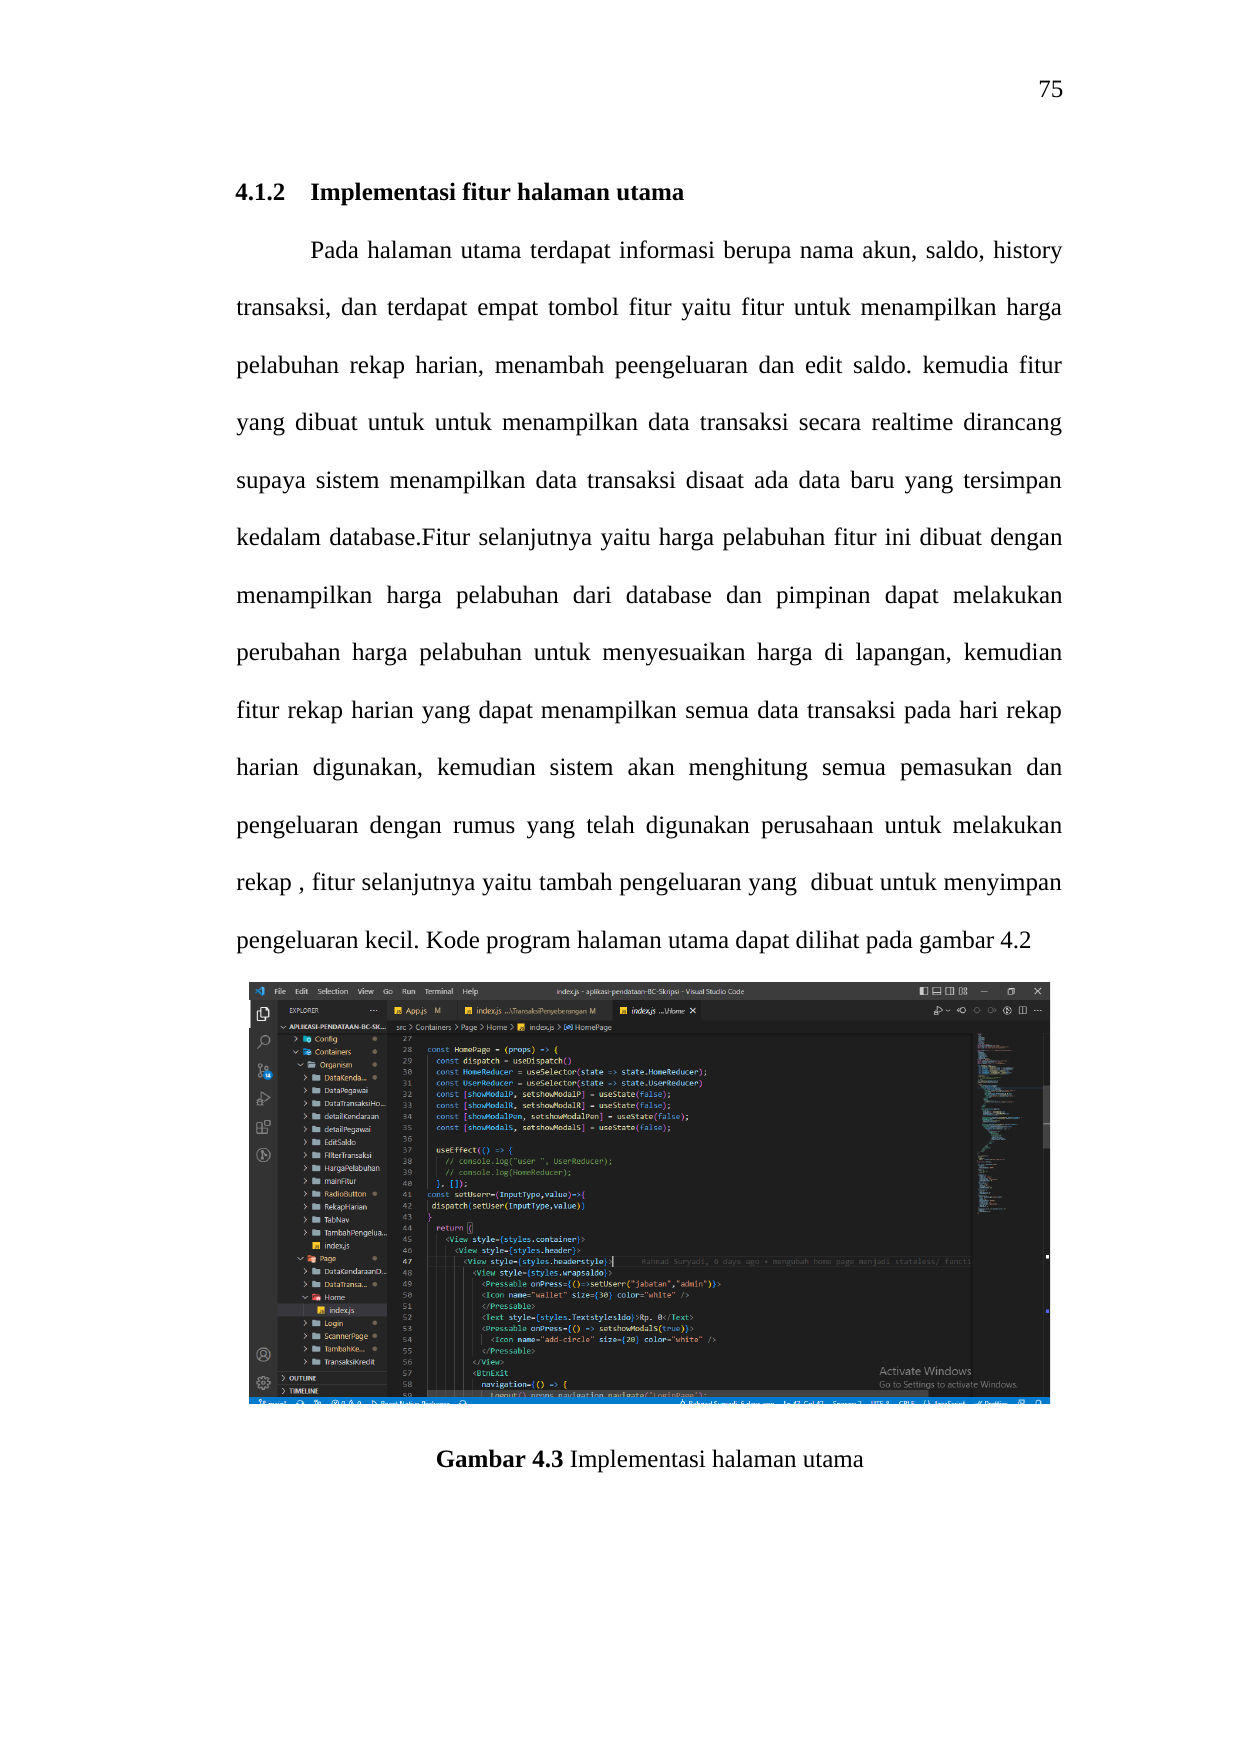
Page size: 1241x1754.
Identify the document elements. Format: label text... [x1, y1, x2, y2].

picture [249, 982, 1051, 1404]
text Pada halaman utama terdapat informasi berupa nama akun, saldo, history transaksi, dan terdapat empat tombol fitur yaitu fitur untuk menampilkan harga pelabuhan rekap harian, menambah peengeluaran dan edit saldo. kemudia fitur yang dibuat untuk untuk menampilkan data transaksi secara realtime dirancang supaya sistem menampilkan data transaksi disaat ada data baru yang tersimpan kedalam database.Fitur selanjutnya yaitu harga pelabuhan fitur ini dibuat dengan menampilkan harga pelabuhan dari database dan pimpinan dapat melakukan perubahan harga pelabuhan untuk menyesuaikan harga di lapangan, kemudian fitur rekap harian yang dapat menampilkan semua data transaksi pada hari rekap harian digunakan, kemudian sistem akan menghitung semua pemasukan dan pengeluaran dengan rumus yang telah digunakan perusahaan untuk melakukan rekap , fitur selanjutnya yaitu tambah pengeluaran yang dibuat untuk menyimpan pengeluaran kecil. Kode program halaman utama dapat dilihat pada gambar 4.2 [236, 235, 1063, 953]
list Implementasi fitur halaman utama [235, 177, 1063, 206]
subtitle Gambar 4.3 Implementasi halaman utama [236, 1444, 1063, 1473]
